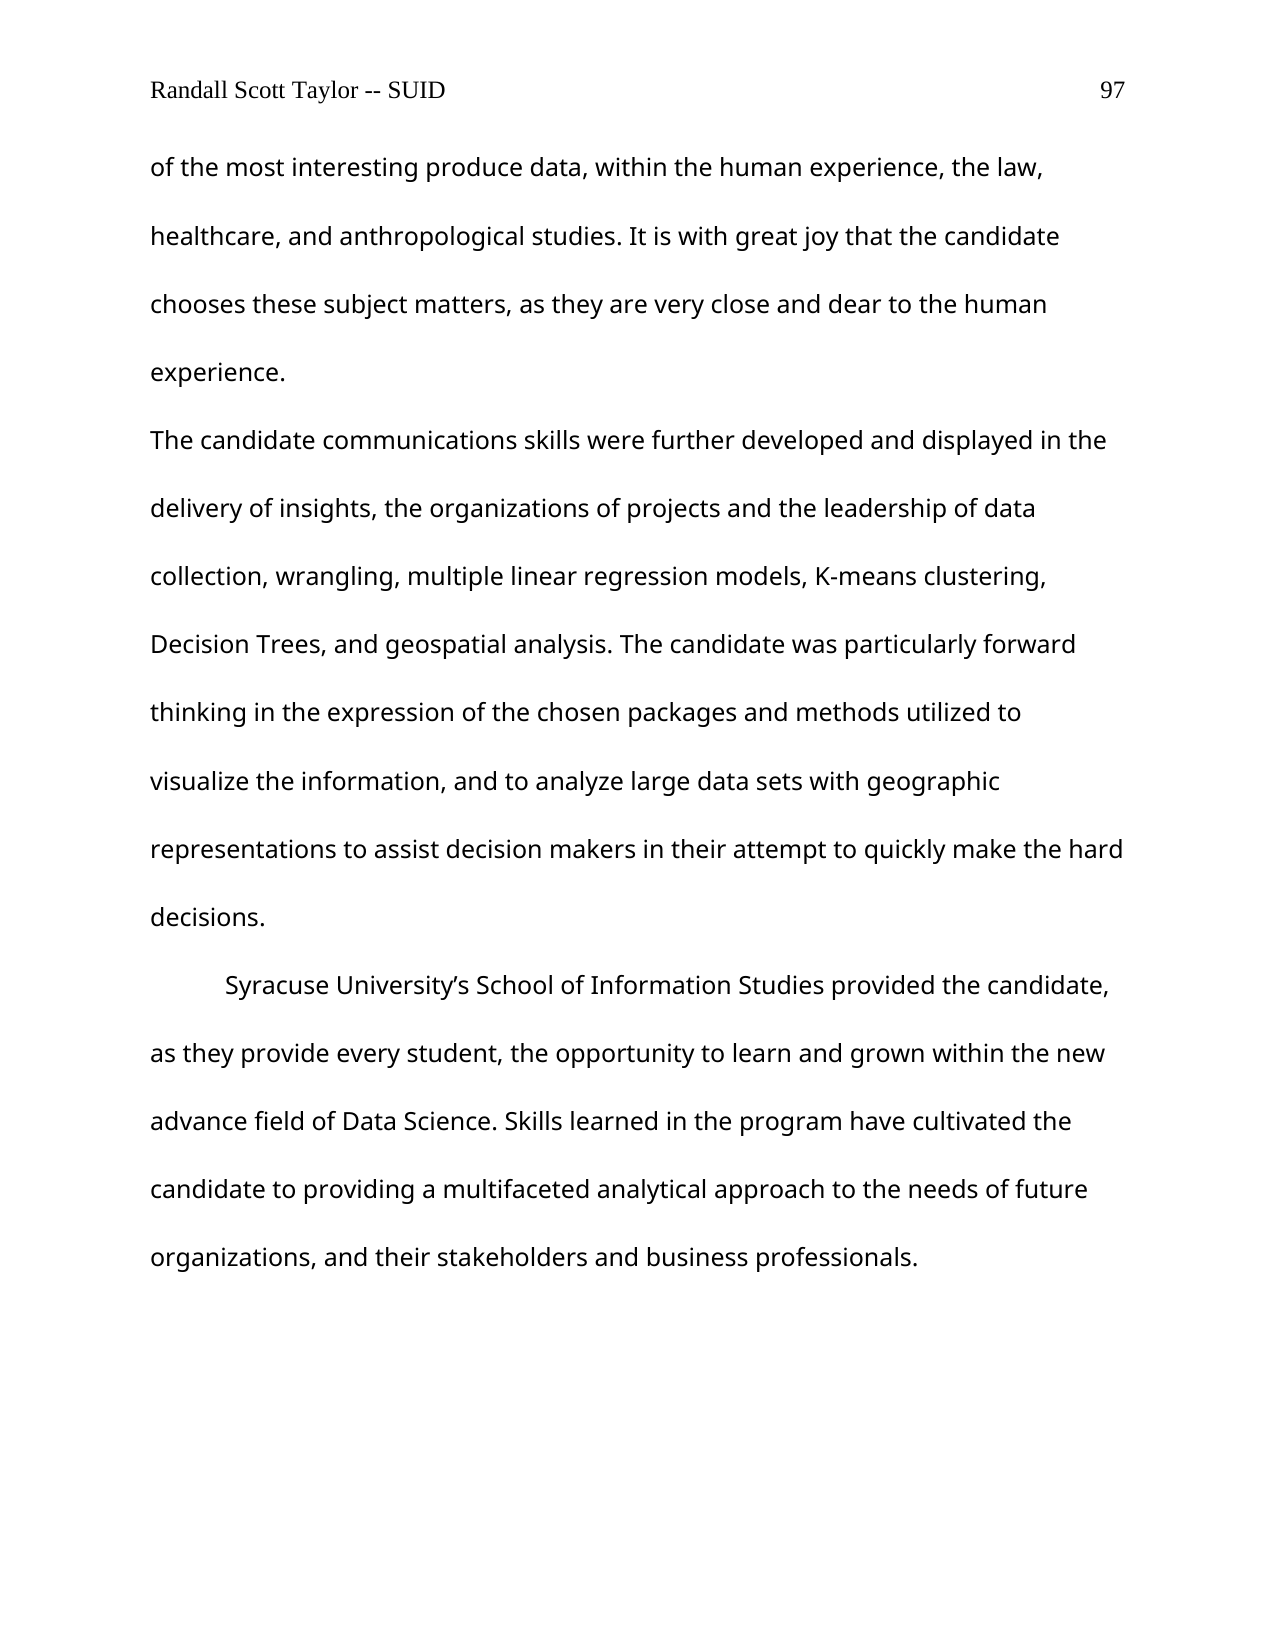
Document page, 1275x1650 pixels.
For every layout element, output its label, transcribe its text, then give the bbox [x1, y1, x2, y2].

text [150, 150, 1125, 388]
text The candidate communications skills were further developed and displayed in the delivery of insights, the organizations of projects and the leadership of data collection, wrangling, multiple linear regression models, K-means clustering, Decision Trees, and geospatial analysis. The candidate was particularly forward thinking in the expression of the chosen packages and methods utilized to visualize the information, and to analyze large data sets with geographic representations to assist decision makers in their attempt to quickly make the hard decisions. [150, 422, 1125, 933]
text Syracuse University’s School of Information Studies provided the candidate, as they provide every student, the opportunity to learn and grown within the new advance field of Data Science. Skills learned in the program have cultivated the candidate to providing a multifaceted analytical approach to the needs of future organizations, and their stakeholders and business professionals. [150, 967, 1125, 1274]
